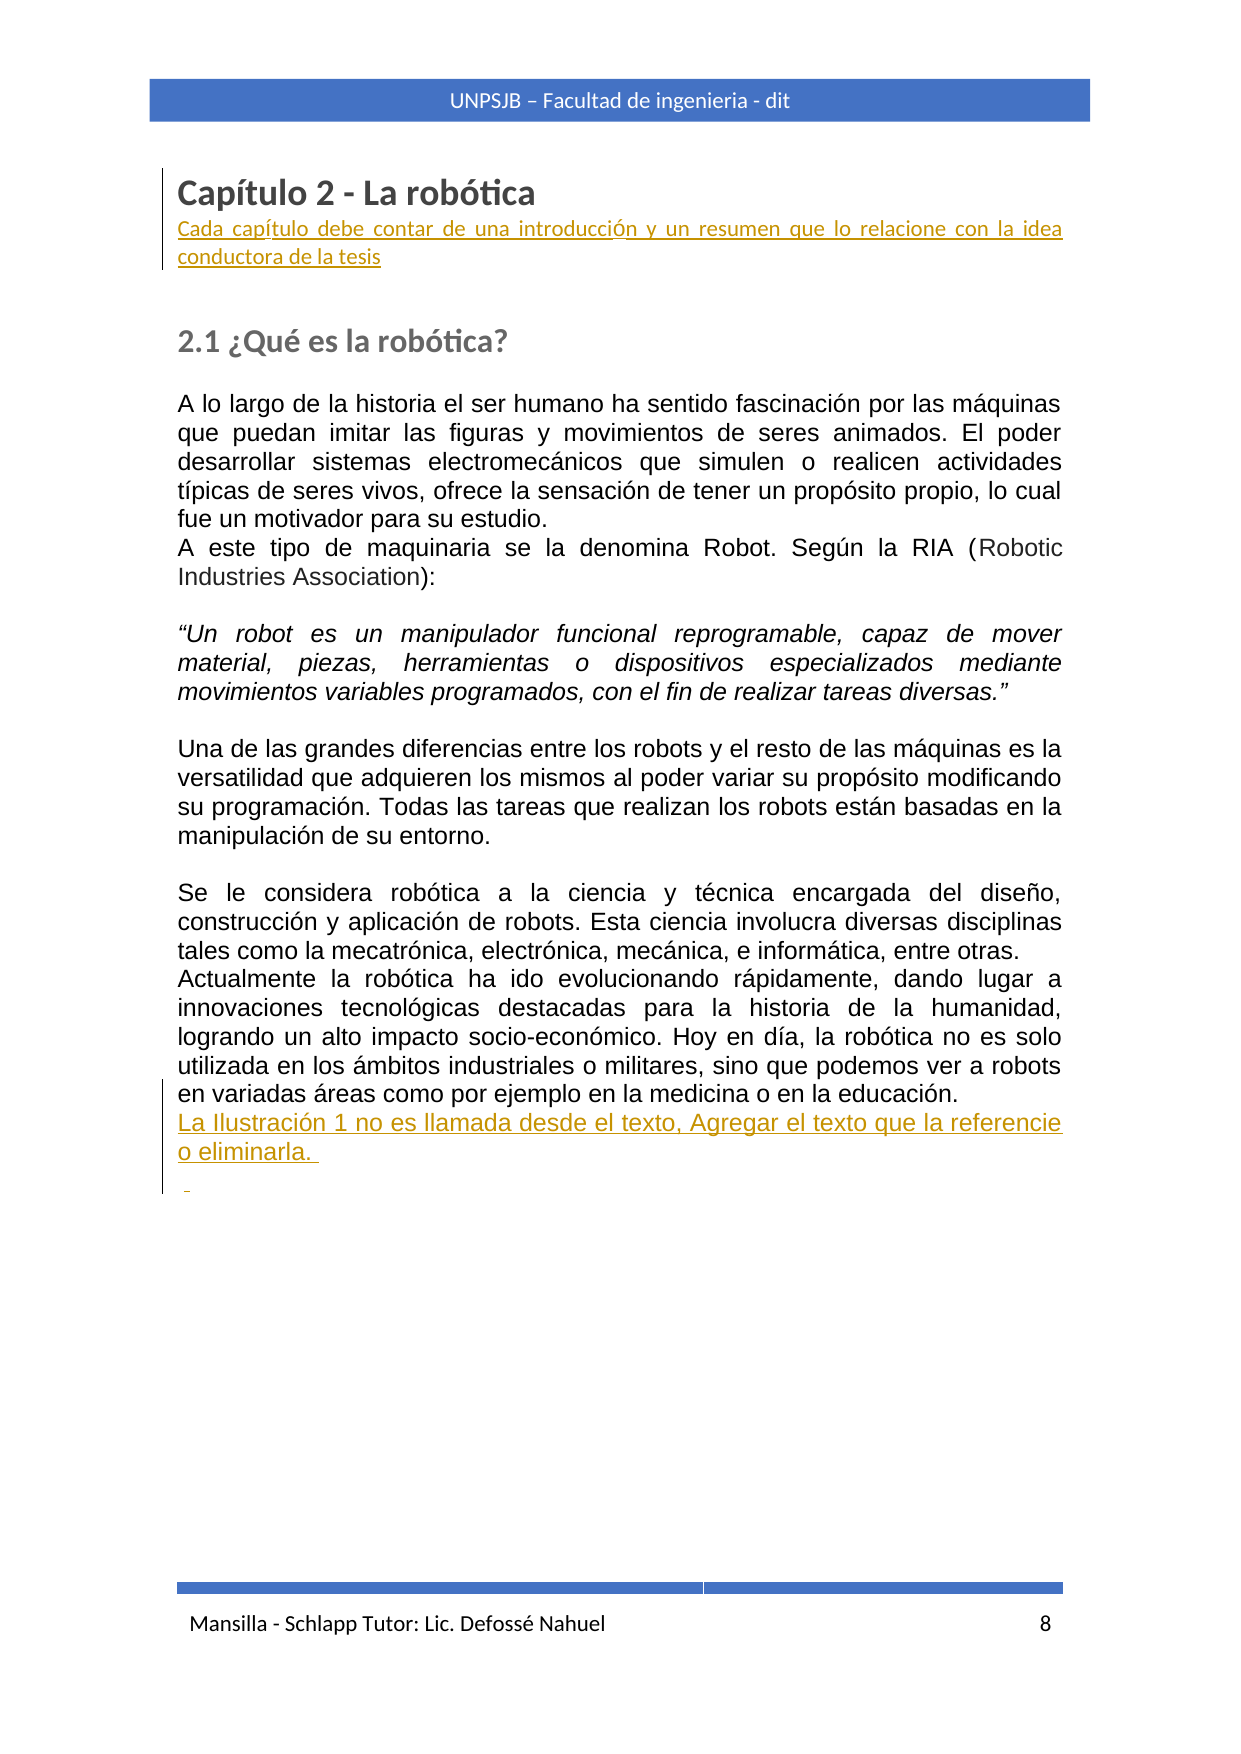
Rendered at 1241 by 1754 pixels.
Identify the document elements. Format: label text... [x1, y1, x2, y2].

text Una de las grandes diferencias entre los robots y el resto de las máquinas es la versatilidad que adquieren los mismos al poder variar su propósito modificando su programación. Todas las tareas que realizan los robots están basadas en la manipulación de su entorno. [177, 734, 1063, 849]
text A lo largo de la historia el ser humano ha sentido fascinación por las máquinas que puedan imitar las figuras y movimientos de seres animados. El poder desarrollar sistemas electromecánicos que simulen o realicen actividades típicas de seres vivos, ofrece la sensación de tener un propósito propio, lo cual fue un motivador para su estudio. [177, 389, 1063, 533]
text “Un robot es un manipulador funcional reprogramable, capaz de mover material, piezas, herramientas o dispositivos especializados mediante movimientos variables programados, con el fin de realizar tareas diversas.” [177, 619, 1063, 706]
subtitle Capítulo 2 - La robótica [177, 168, 1063, 214]
subtitle 2.1 ¿Qué es la robótica? [177, 320, 1063, 361]
text A este tipo de maquinaria se la denomina Robot. Según la RIA (Robotic Industries Association): [177, 533, 1063, 591]
text Actualmente la robótica ha ido evolucionando rápidamente, dando lugar a innovaciones tecnológicas destacadas para la historia de la humanidad, logrando un alto impacto socio-económico. Hoy en día, la robótica no es solo utilizada en los ámbitos industriales o militares, sino que podemos ver a robots en variadas áreas como por ejemplo en la medicina o en la educación. [177, 964, 1063, 1108]
text Se le considera robótica a la ciencia y técnica encargada del diseño, construcción y aplicación de robots. Esta ciencia involucra diversas disciplinas tales como la mecatrónica, electrónica, mecánica, e informática, entre otras. [177, 878, 1063, 964]
